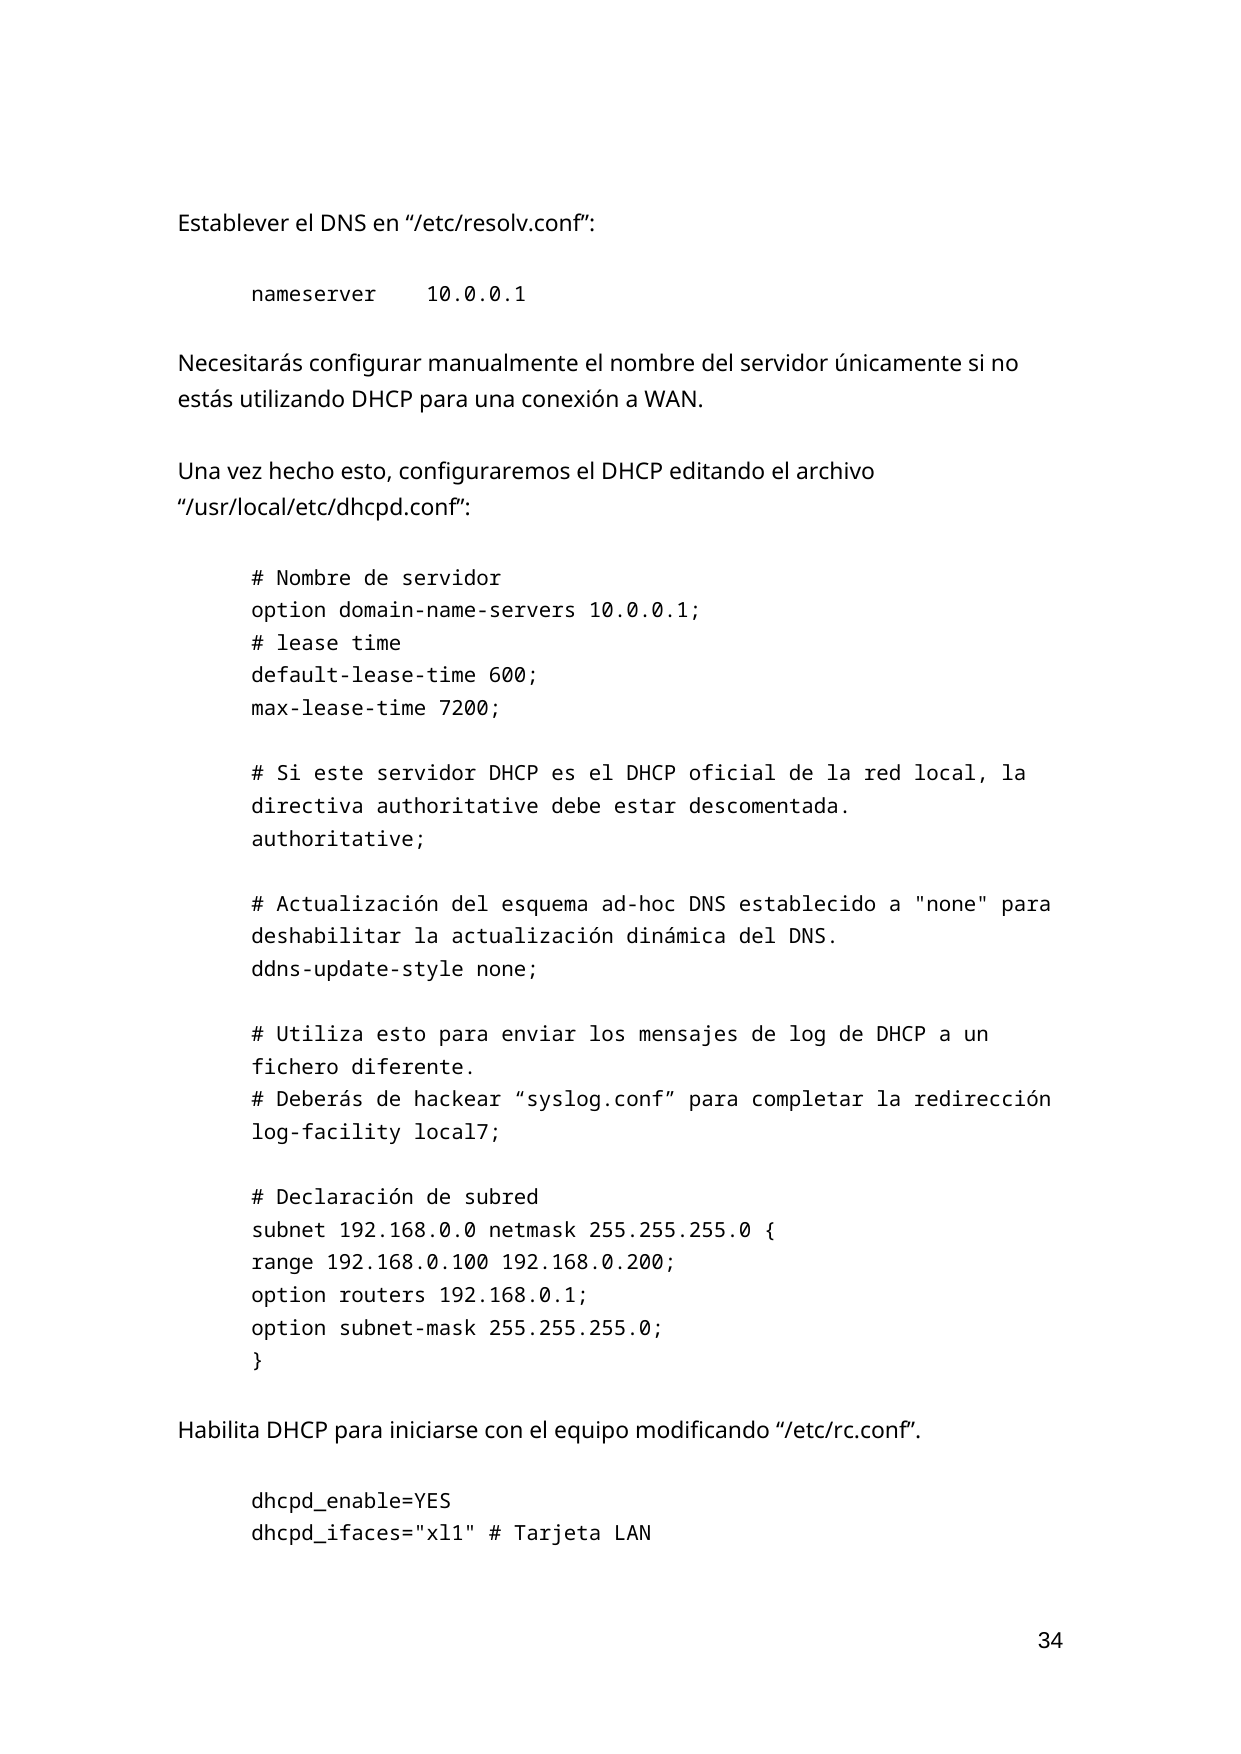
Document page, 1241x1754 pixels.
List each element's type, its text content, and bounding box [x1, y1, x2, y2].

text Habilita DHCP para iniciarse con el equipo modificando “/etc/rc.conf”. [177, 1414, 1063, 1445]
text Establever el DNS en “/etc/resolv.conf”: [177, 207, 1063, 238]
text max-lease-time 7200; [251, 693, 1063, 722]
text Una vez hecho esto, configuraremos el DHCP editando el archivo “/usr/local/etc/dhcpd.conf”: [177, 455, 1063, 522]
text # Si este servidor DHCP es el DHCP oficial de la red local, la directiva authoritative debe estar descomentada. [251, 758, 1063, 819]
text # Utiliza esto para enviar los mensajes de log de DHCP a un fichero diferente. [251, 1019, 1063, 1080]
text subnet 192.168.0.0 netmask 255.255.255.0 { [251, 1215, 1063, 1243]
text # lease time [251, 628, 1063, 656]
text dhcpd_ifaces="xl1" # Tarjeta LAN [251, 1518, 1063, 1547]
text Necesitarás configurar manualmente el nombre del servidor únicamente si no estás utilizando DHCP para una conexión a WAN. [177, 347, 1063, 414]
text option subnet-mask 255.255.255.0; [251, 1313, 1063, 1341]
text option routers 192.168.0.1; [251, 1280, 1063, 1308]
text nameserver 10.0.0.1 [251, 279, 1063, 307]
text # Deberás de hackear “syslog.conf” para completar la redirección [251, 1084, 1063, 1113]
text # Declaración de subred [251, 1182, 1063, 1211]
text default-lease-time 600; [251, 661, 1063, 689]
text option domain-name-servers 10.0.0.1; [251, 595, 1063, 624]
text log-facility local7; [251, 1117, 1063, 1146]
text # Actualización del esquema ad-hoc DNS establecido a "none" para deshabilitar la actualización dinámica del DNS. [251, 889, 1063, 950]
text ddns-update-style none; [251, 954, 1063, 982]
text authoritative; [251, 824, 1063, 852]
text } [251, 1345, 1063, 1374]
text range 192.168.0.100 192.168.0.200; [251, 1247, 1063, 1276]
text # Nombre de servidor [251, 563, 1063, 591]
text dhcpd_enable=YES [251, 1486, 1063, 1514]
